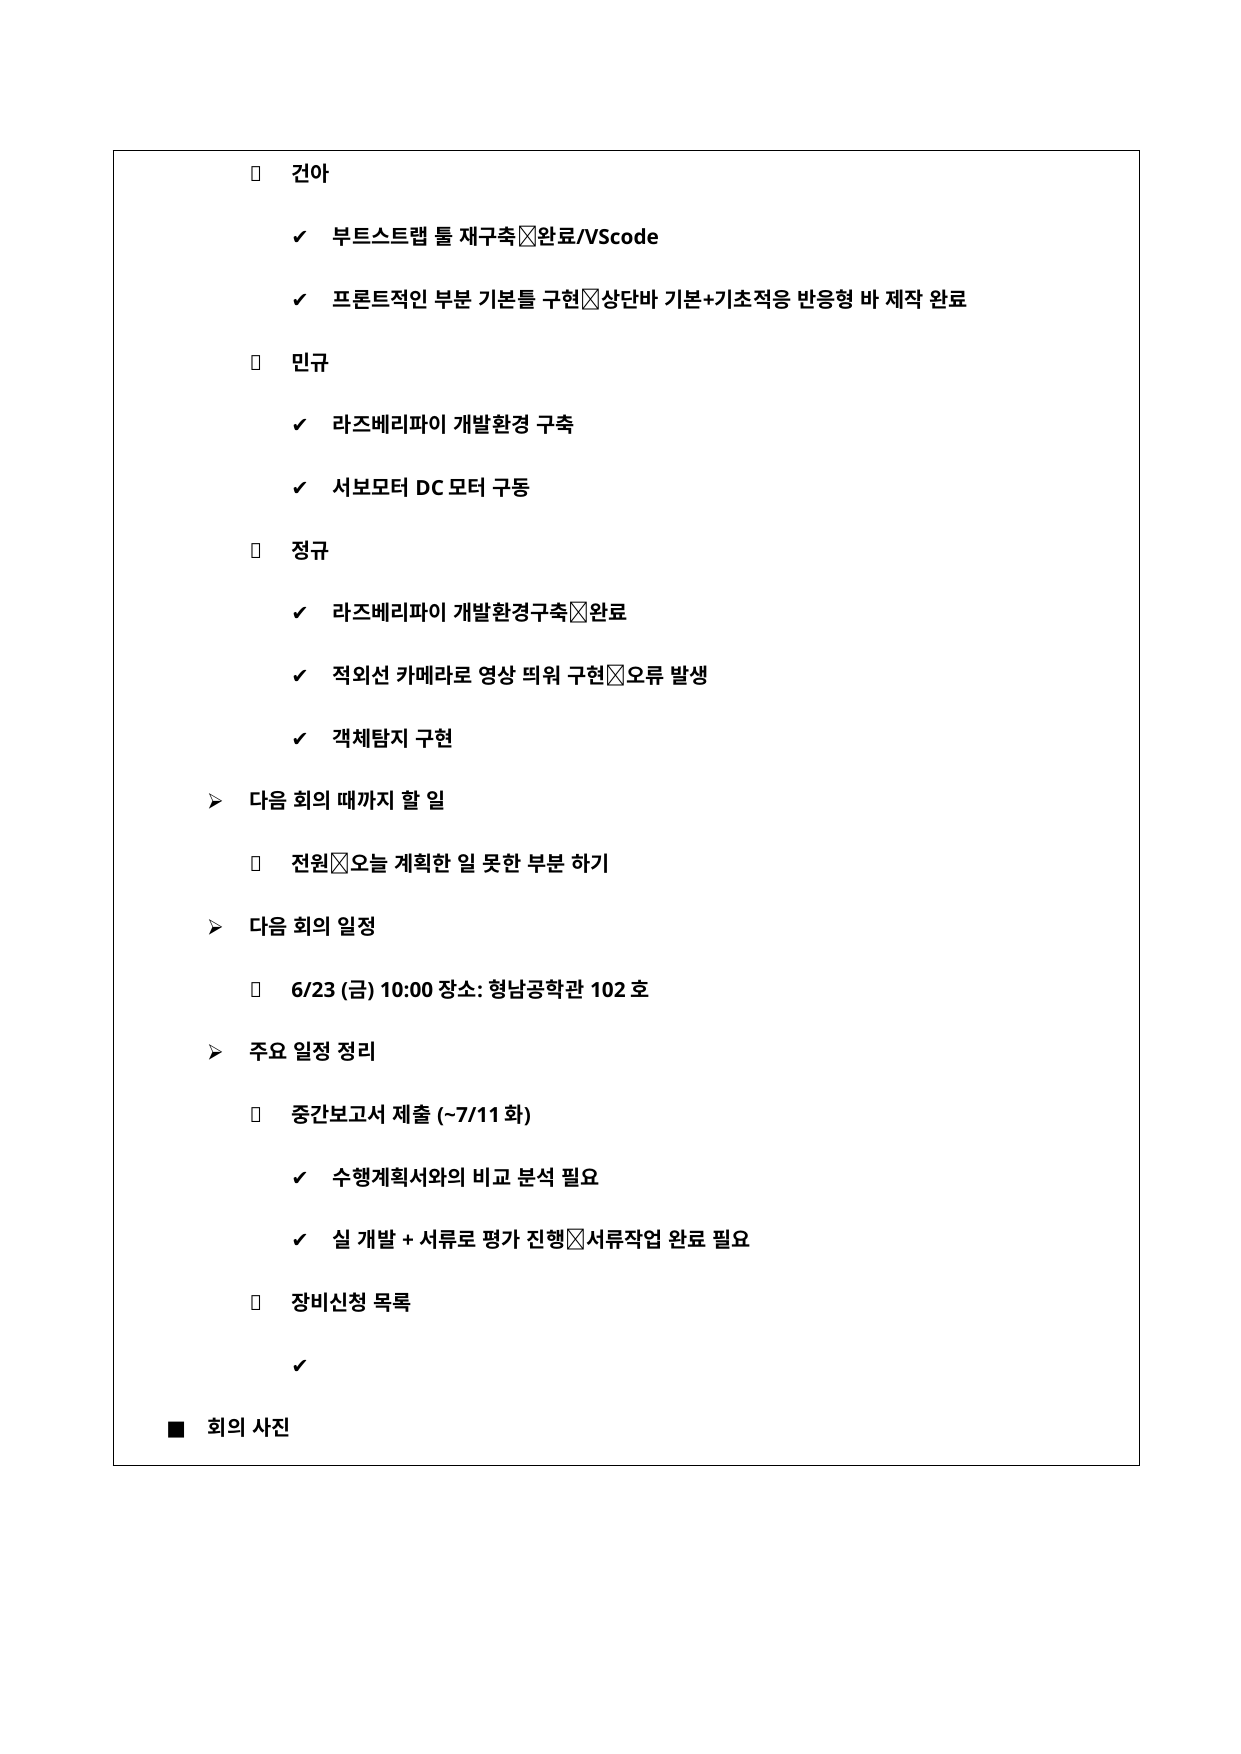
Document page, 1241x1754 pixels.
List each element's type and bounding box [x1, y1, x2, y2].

table_cell [114, 151, 1139, 1465]
